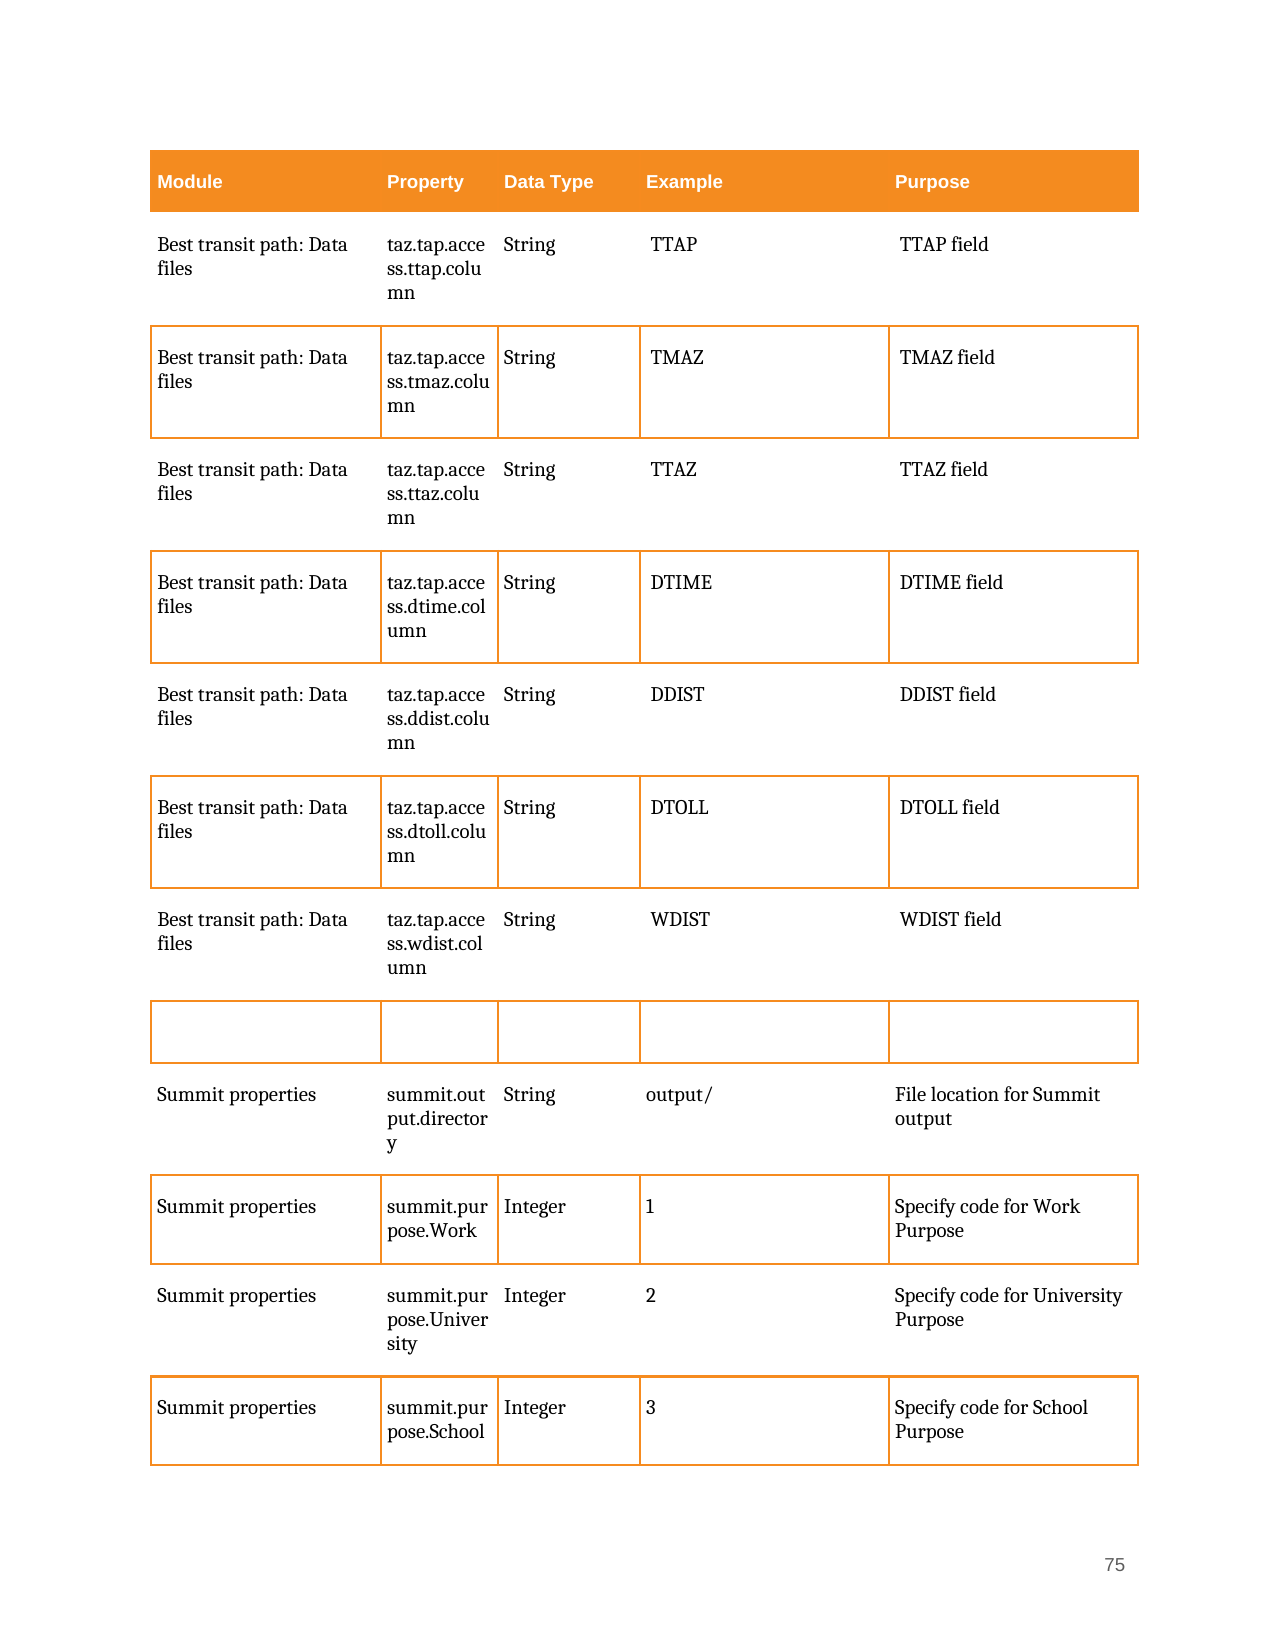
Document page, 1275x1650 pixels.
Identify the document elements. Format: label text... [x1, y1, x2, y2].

table_header Module [152, 152, 380, 212]
table_header Example [641, 152, 888, 212]
table_header Property [382, 152, 497, 212]
table_header Data Type [499, 152, 639, 212]
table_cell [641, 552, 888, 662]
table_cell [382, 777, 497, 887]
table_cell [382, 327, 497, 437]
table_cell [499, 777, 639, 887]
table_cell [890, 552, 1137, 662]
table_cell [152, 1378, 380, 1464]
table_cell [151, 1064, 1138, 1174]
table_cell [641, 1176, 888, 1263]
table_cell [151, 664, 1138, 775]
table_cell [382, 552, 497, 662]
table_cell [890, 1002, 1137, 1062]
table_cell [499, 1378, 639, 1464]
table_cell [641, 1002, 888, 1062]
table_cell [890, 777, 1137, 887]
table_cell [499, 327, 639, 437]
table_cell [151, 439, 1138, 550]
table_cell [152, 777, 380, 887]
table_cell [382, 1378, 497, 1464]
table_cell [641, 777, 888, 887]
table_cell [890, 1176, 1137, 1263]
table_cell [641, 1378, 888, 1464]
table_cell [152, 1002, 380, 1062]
table_header Purpose [890, 152, 1137, 212]
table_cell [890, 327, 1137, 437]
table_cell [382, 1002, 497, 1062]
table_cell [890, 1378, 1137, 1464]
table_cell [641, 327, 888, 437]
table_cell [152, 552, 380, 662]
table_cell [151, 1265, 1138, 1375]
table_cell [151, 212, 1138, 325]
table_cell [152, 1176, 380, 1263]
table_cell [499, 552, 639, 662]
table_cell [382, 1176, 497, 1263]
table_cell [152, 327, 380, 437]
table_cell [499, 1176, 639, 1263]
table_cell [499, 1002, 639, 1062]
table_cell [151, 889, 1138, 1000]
